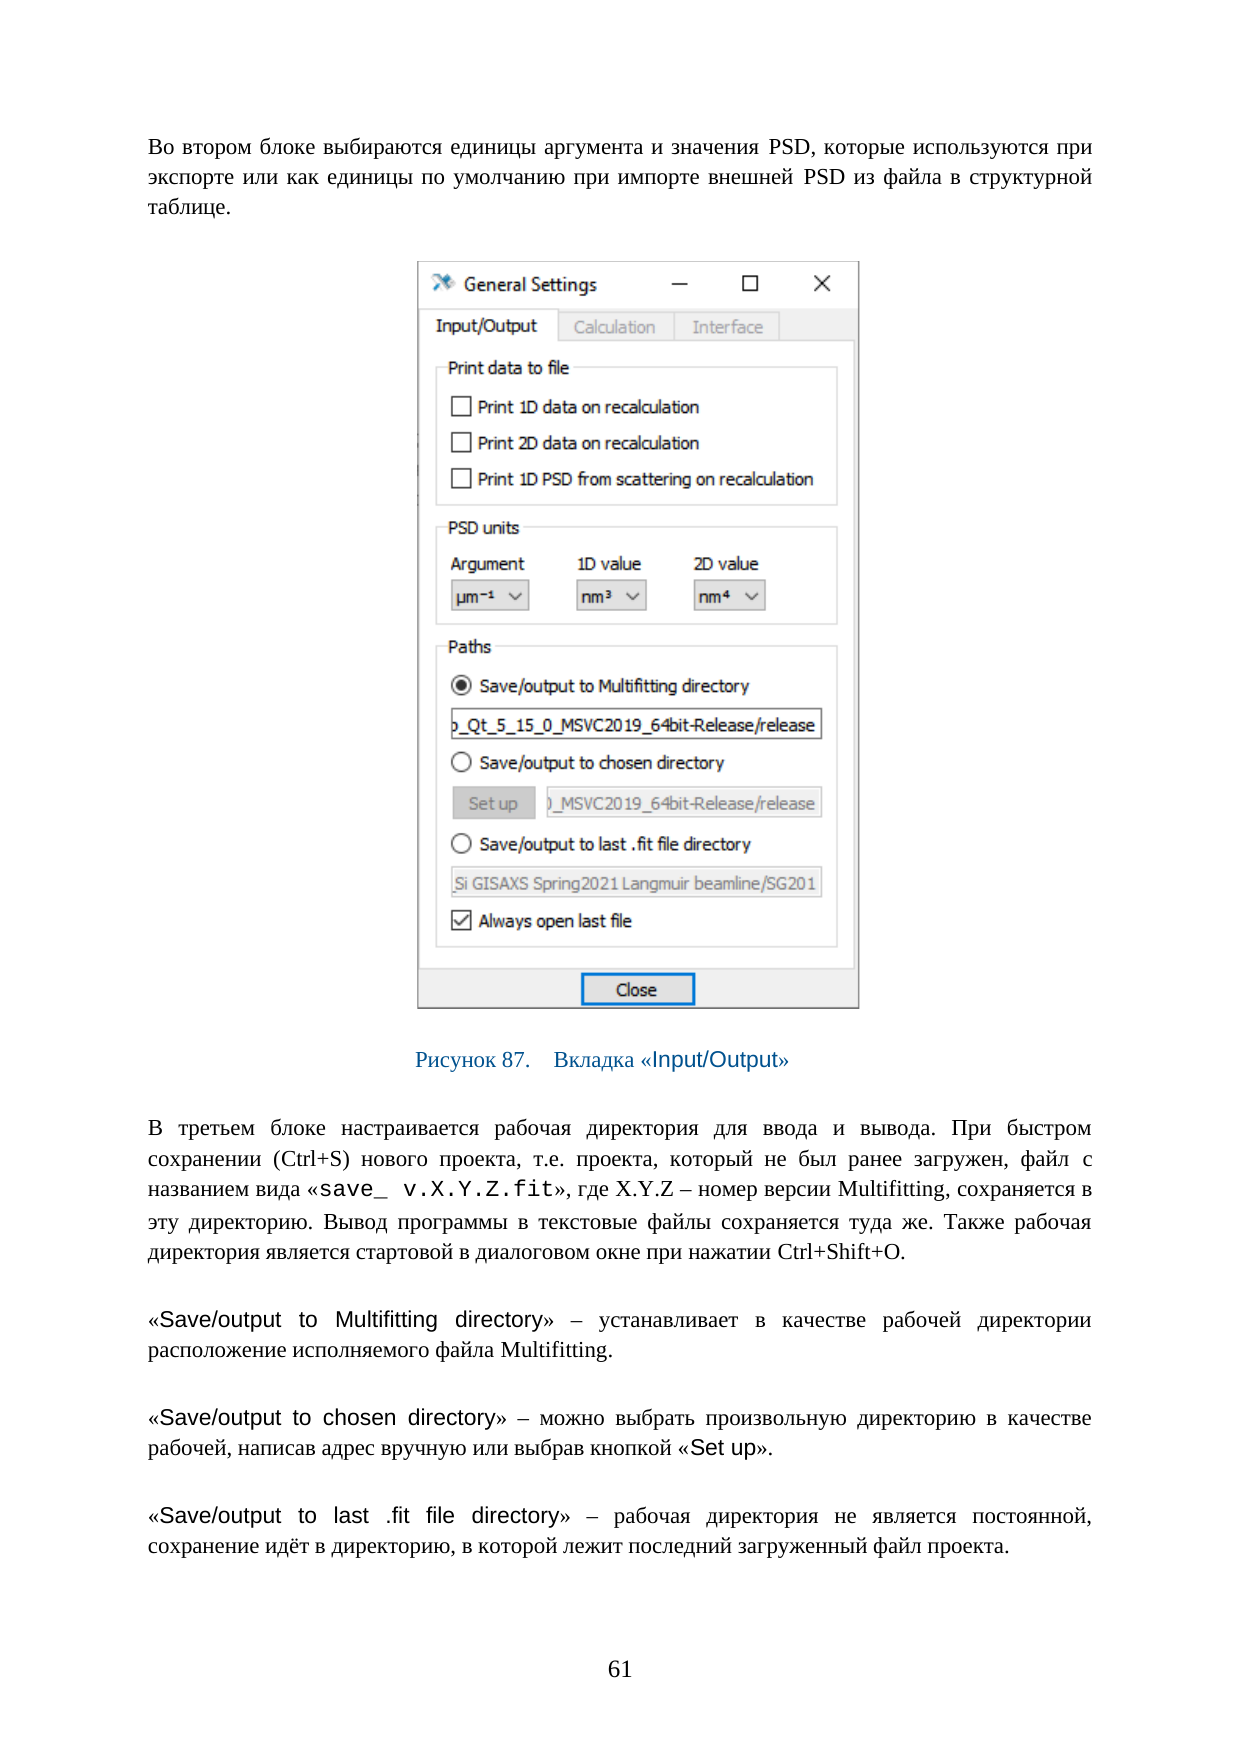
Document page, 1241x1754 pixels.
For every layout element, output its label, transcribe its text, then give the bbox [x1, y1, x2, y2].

text Во втором блоке выбираются единицы аргумента и значения PSD, которые используются при экспорте или как единицы по умолчанию при импорте внешней PSD из файла в структурной таблице. [148, 133, 1093, 220]
picture [417, 261, 860, 1009]
text «Save/output to chosen directory» – можно выбрать произвольную директорию в качестве рабочей, написав адрес вручную или выбрав кнопкой «Set up». [148, 1404, 1093, 1461]
text «Save/output to Multifitting directory» – устанавливает в качестве рабочей директории расположение исполняемого файла Multifitting. [148, 1306, 1093, 1362]
text В третьем блоке настраивается рабочая директория для ввода и вывода. При быстром сохранении (Ctrl+S) нового проекта, т.е. проекта, который не был ранее загружен, файл c названием вида «save_ v.X.Y.Z.fit», где X.Y.Z – номер версии Multifitting, сохраняется в эту директорию. Вывод программы в текстовые файлы сохраняется туда же. Также рабочая директория является стартовой в диалоговом окне при нажатии Ctrl+Shift+O. [148, 1114, 1093, 1264]
text «Save/output to last .fit file directory» – рабочая директория не является постоянной, сохранение идёт в директорию, в которой лежит последний загруженный файл проекта. [148, 1502, 1093, 1559]
